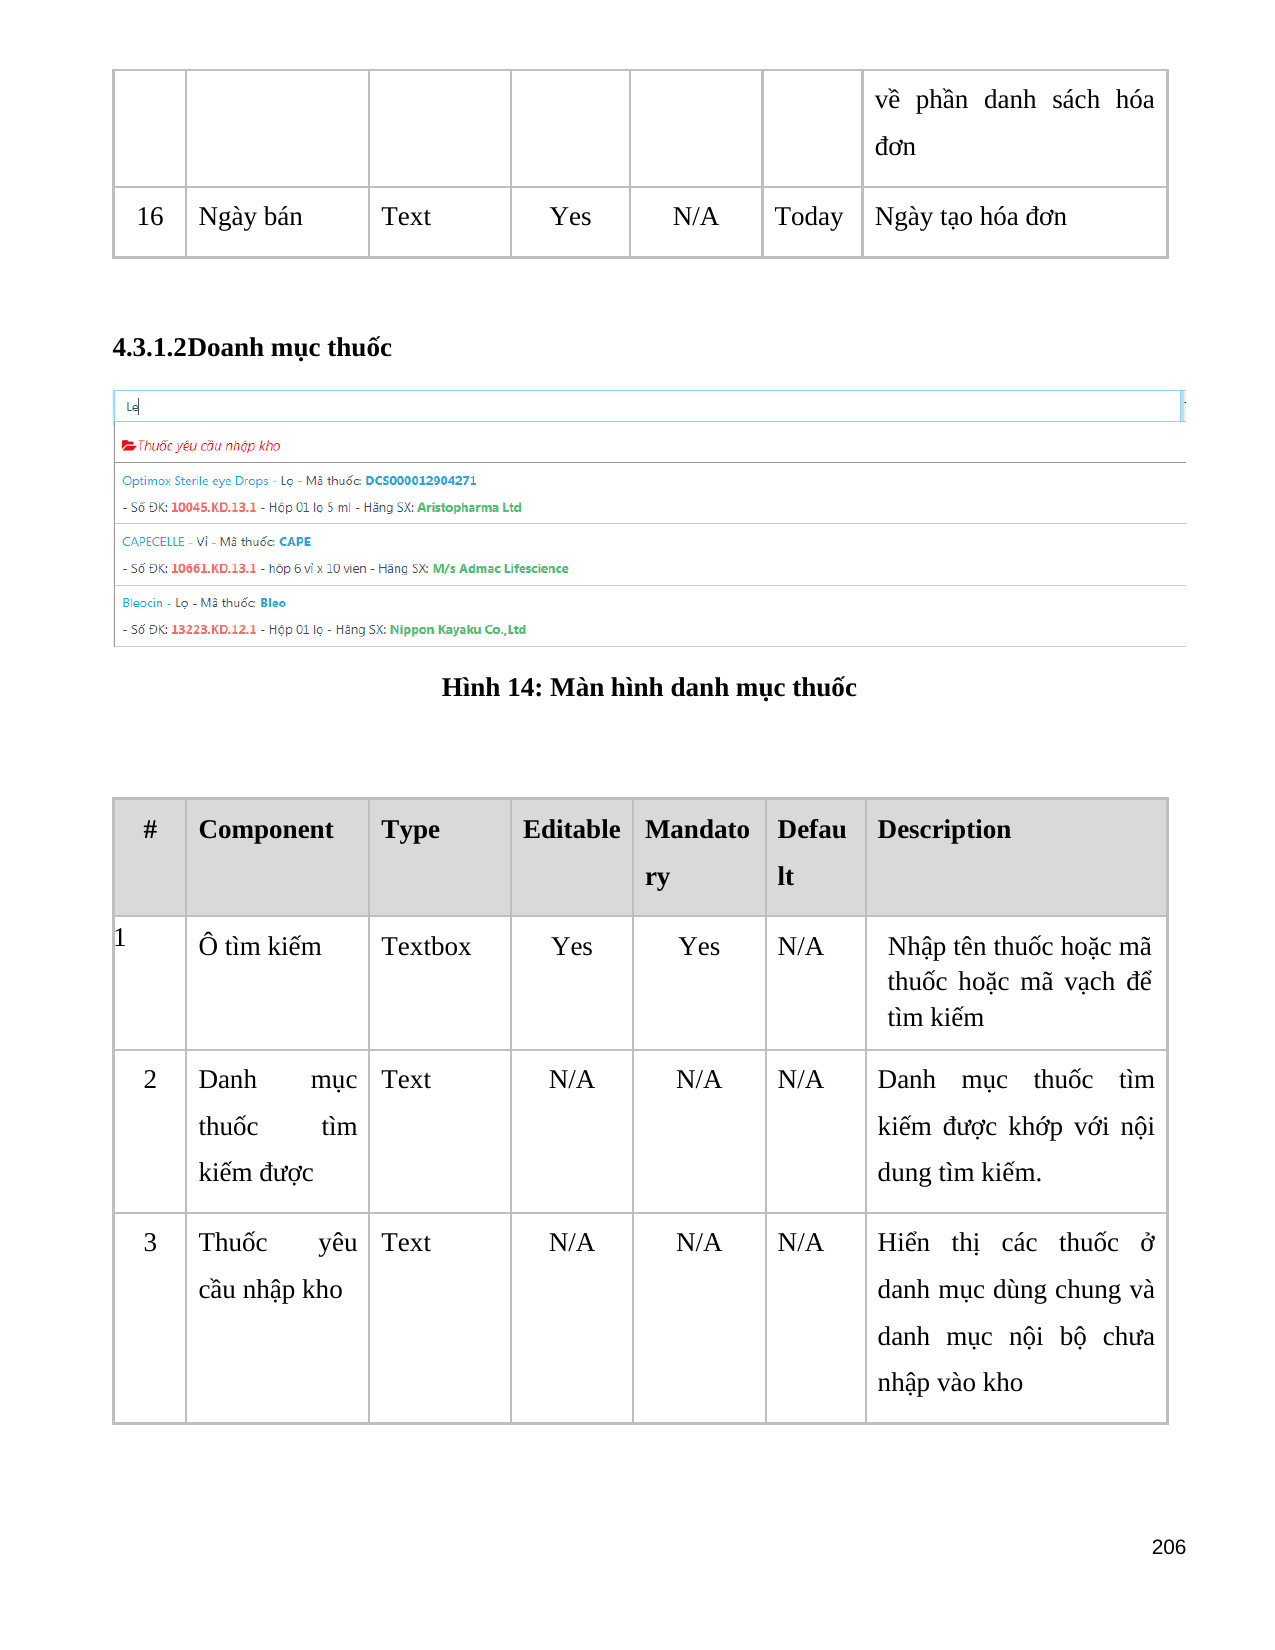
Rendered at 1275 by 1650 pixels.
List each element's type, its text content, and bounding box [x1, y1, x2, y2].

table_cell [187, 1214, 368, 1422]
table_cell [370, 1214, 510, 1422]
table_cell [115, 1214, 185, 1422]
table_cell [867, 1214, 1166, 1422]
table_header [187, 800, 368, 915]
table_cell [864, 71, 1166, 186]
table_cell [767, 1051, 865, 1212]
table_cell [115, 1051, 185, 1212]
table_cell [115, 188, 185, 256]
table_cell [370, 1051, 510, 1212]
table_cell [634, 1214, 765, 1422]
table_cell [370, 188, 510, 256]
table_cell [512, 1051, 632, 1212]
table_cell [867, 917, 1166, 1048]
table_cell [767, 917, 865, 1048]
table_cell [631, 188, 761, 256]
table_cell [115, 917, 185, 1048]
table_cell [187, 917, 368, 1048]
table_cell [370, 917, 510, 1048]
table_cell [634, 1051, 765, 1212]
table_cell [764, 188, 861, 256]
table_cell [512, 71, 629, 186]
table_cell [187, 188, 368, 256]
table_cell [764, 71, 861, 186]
picture [112, 390, 1187, 647]
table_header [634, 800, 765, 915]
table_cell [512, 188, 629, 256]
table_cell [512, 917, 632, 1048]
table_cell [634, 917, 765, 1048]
text Hình 14: Màn hình danh mục thuốc [112, 671, 1186, 702]
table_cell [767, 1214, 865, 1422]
subtitle Doanh mục thuốc [112, 331, 1186, 362]
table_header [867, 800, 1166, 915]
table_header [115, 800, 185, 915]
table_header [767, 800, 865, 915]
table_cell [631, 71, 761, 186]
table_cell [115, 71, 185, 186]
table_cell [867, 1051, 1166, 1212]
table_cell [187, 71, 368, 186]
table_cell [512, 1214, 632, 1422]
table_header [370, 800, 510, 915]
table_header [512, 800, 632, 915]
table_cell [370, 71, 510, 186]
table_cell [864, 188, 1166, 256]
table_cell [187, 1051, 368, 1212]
